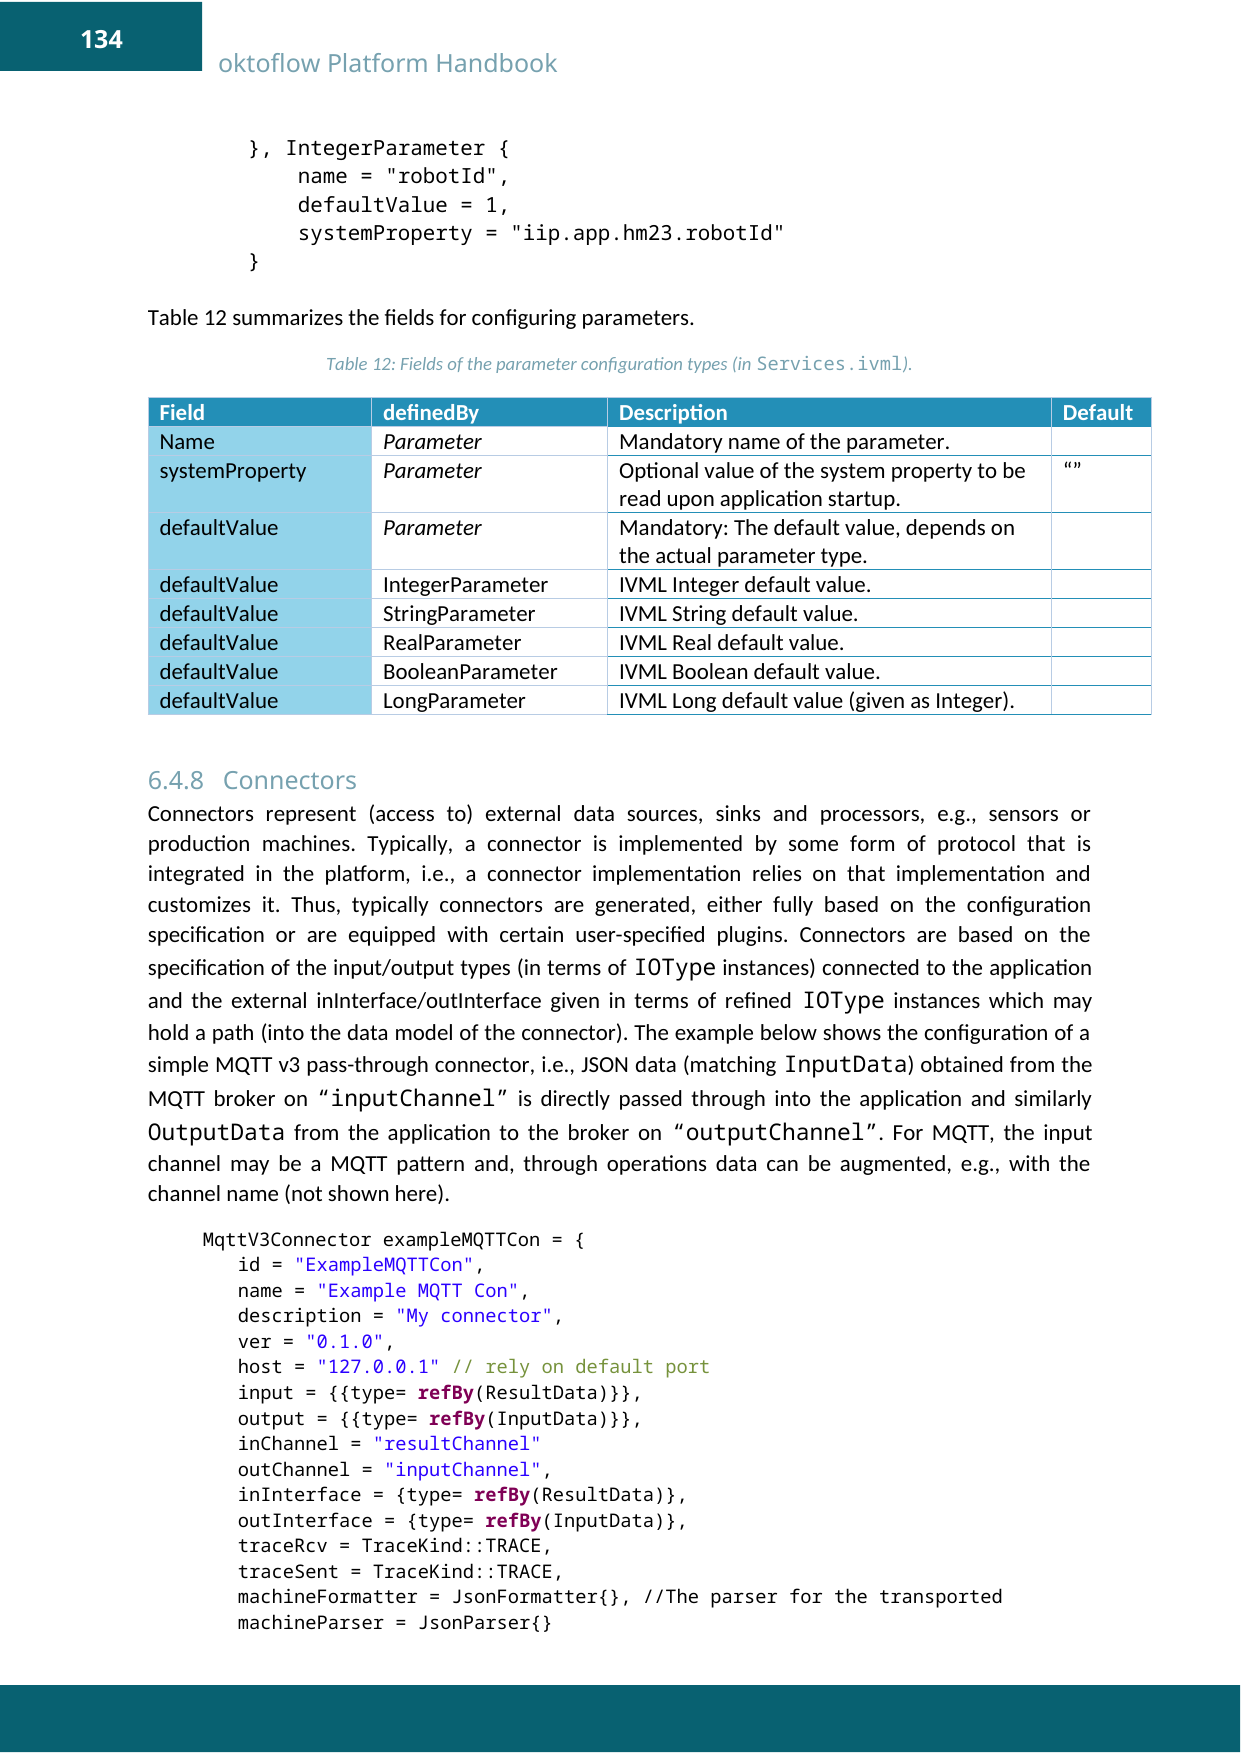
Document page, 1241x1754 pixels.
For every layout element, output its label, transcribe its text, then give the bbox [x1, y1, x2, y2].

table_cell defaultValue [149, 686, 371, 714]
table_cell “” [1052, 456, 1151, 512]
table_cell [1052, 570, 1151, 598]
text host = "127.0.0.1" // rely on default port [148, 1354, 1093, 1379]
table_cell LongParameter [372, 686, 607, 714]
table_cell [1052, 513, 1151, 569]
text MqttV3Connector exampleMQTTCon = { [148, 1226, 1093, 1252]
text } [148, 247, 1093, 275]
text outInterface = {type= refBy(InputData)}, [148, 1507, 1093, 1532]
text defaultValue = 1, [148, 190, 1093, 218]
text inChannel = "resultChannel" [148, 1430, 1093, 1456]
text systemProperty = "iip.app.hm23.robotId" [148, 218, 1093, 247]
text id = "ExampleMQTTCon", [148, 1252, 1093, 1277]
table_cell Name [149, 427, 371, 455]
table_cell systemProperty [149, 456, 371, 512]
table_header Default [1052, 398, 1151, 426]
table_cell IVML Integer default value. [608, 570, 1051, 598]
text traceSent = TraceKind::TRACE, [148, 1558, 1093, 1583]
table_cell IntegerParameter [372, 570, 607, 598]
subtitle Connectors [148, 762, 1093, 796]
text machineFormatter = JsonFormatter{}, //The parser for the transported [148, 1583, 1093, 1609]
table_cell RealParameter [372, 628, 607, 656]
text traceRcv = TraceKind::TRACE, [148, 1532, 1093, 1558]
table_header definedBy [372, 398, 607, 426]
table_cell [1052, 686, 1151, 714]
text outChannel = "inputChannel", [148, 1456, 1093, 1481]
text Table 12: Fields of the parameter configuration types (in Services.ivml). [148, 350, 1093, 376]
text name = "Example MQTT Con", [148, 1277, 1093, 1303]
table_cell BooleanParameter [372, 657, 607, 685]
table_cell [1052, 628, 1151, 656]
table_cell Parameter [372, 513, 607, 569]
table_cell defaultValue [149, 657, 371, 685]
text name = "robotId", [148, 161, 1093, 190]
table_cell [1052, 427, 1151, 455]
text description = "My connector", [148, 1303, 1093, 1328]
table_cell defaultValue [149, 599, 371, 627]
text inInterface = {type= refBy(ResultData)}, [148, 1481, 1093, 1507]
table_cell defaultValue [149, 570, 371, 598]
table_cell [1052, 657, 1151, 685]
table_cell [1052, 599, 1151, 627]
table_cell Parameter [372, 456, 607, 512]
text Table 12 summarizes the fields for configuring parameters. [148, 303, 1093, 332]
text machineParser = JsonParser{} [148, 1609, 1093, 1634]
text output = {{type= refBy(InputData)}}, [148, 1405, 1093, 1430]
table_header Description [608, 398, 1051, 426]
text input = {{type= refBy(ResultData)}}, [148, 1379, 1093, 1405]
table_cell defaultValue [149, 628, 371, 656]
table_cell Optional value of the system property to be read upon application startup. [608, 456, 1051, 512]
text }, IntegerParameter { [148, 133, 1093, 161]
table_cell Mandatory name of the parameter. [608, 427, 1051, 455]
table_cell Parameter [372, 427, 607, 455]
table_header Field [149, 398, 371, 426]
text Connectors represent (access to) external data sources, sinks and processors, e.g., sensors or production machines. Typically, a connector is implemented by some form of protocol that is integrated in the platform, i.e., a connector implementation relies on that implementation and customizes it. Thus, typically connectors are generated, either fully based on the configuration specification or are equipped with certain user-specified plugins. Connectors are based on the specification of the input/output types (in terms of IOType instances) connected to the application and the external inInterface/outInterface given in terms of refined IOType instances which may hold a path (into the data model of the connector). The example below shows the configuration of a simple MQTT v3 pass-through connector, i.e., JSON data (matching InputData) obtained from the MQTT broker on “inputChannel” is directly passed through into the application and similarly OutputData from the application to the broker on “outputChannel”. For MQTT, the input channel may be a MQTT pattern and, through operations data can be augmented, e.g., with the channel name (not shown here). [148, 799, 1093, 1207]
table_cell StringParameter [372, 599, 607, 627]
table_cell IVML Long default value (given as Integer). [608, 686, 1051, 714]
table_cell IVML String default value. [608, 599, 1051, 627]
table_cell defaultValue [149, 513, 371, 569]
table_cell IVML Boolean default value. [608, 657, 1051, 685]
table_cell Mandatory: The default value, depends on the actual parameter type. [608, 513, 1051, 569]
table_cell IVML Real default value. [608, 628, 1051, 656]
text ver = "0.1.0", [148, 1328, 1093, 1354]
